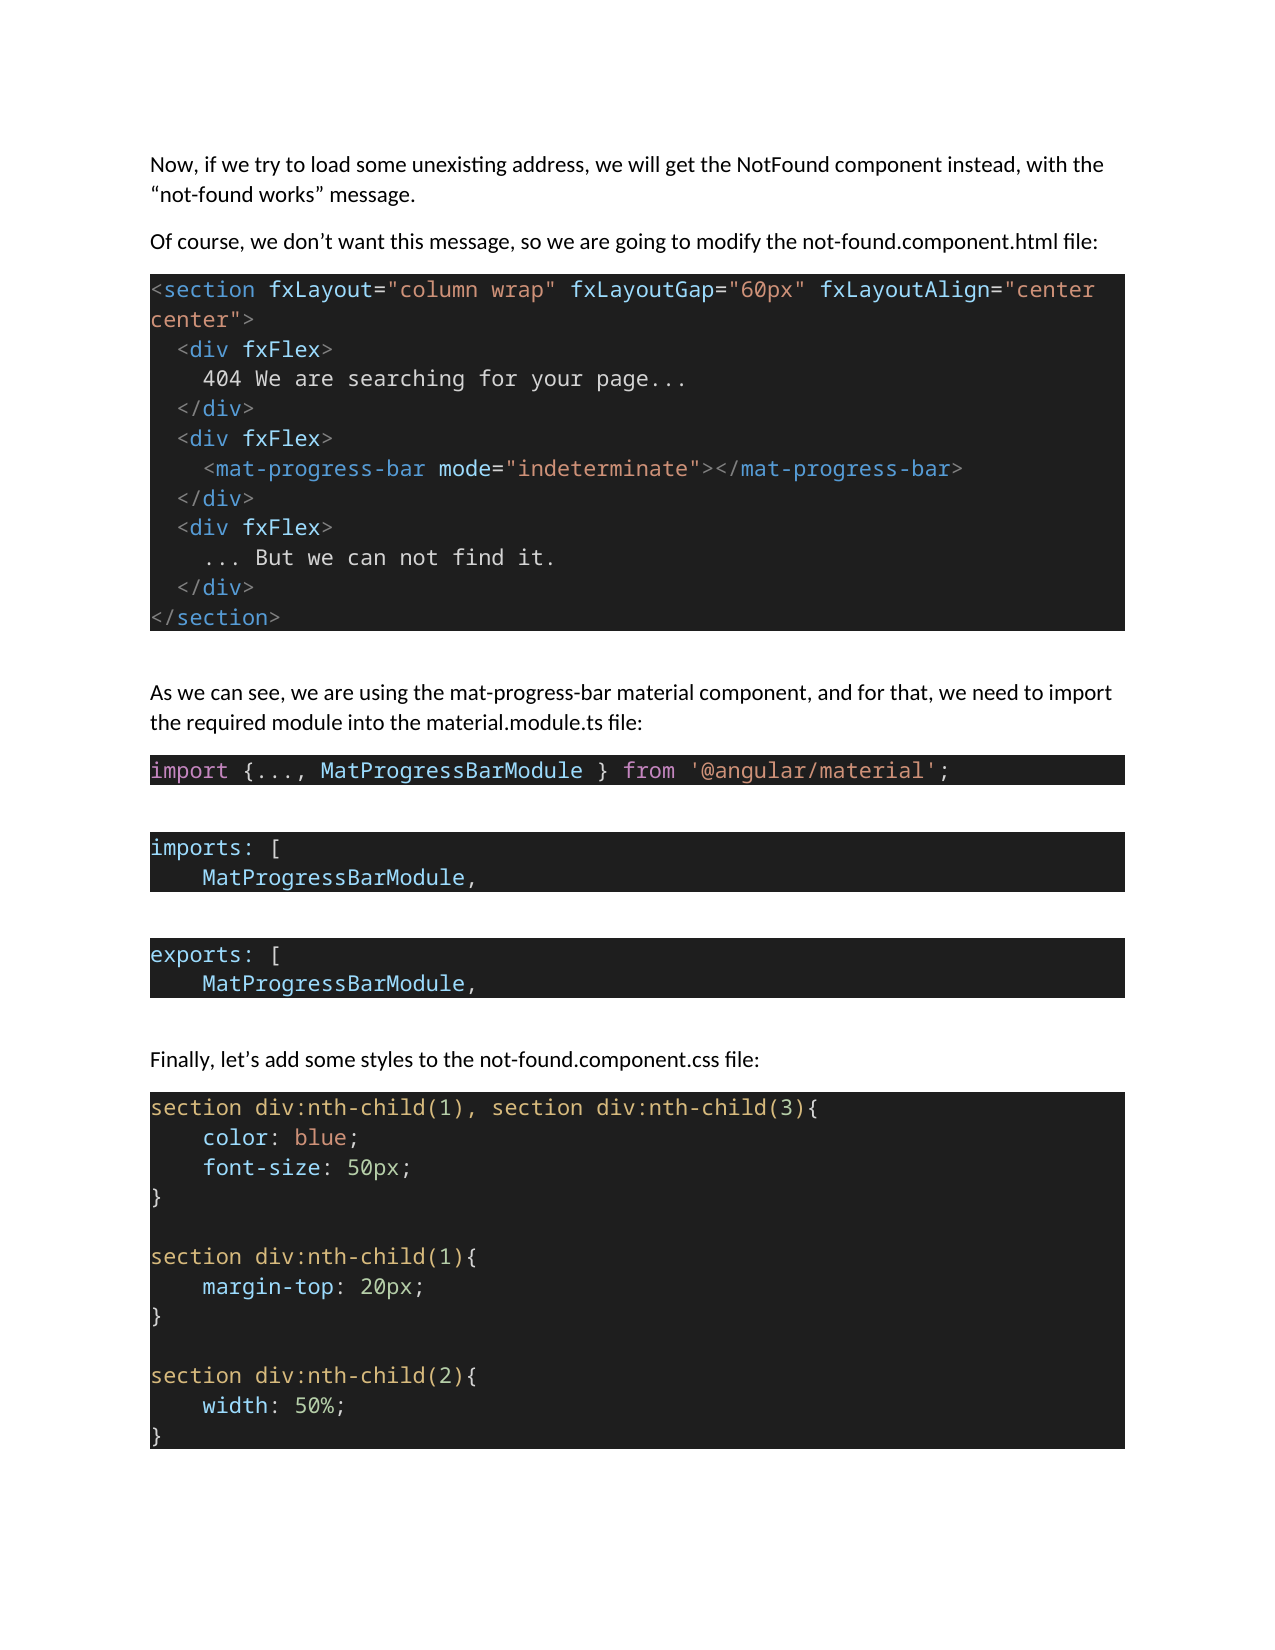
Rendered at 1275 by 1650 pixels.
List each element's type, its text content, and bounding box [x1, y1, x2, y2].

text <mat-progress-bar mode="indeterminate"></mat-progress-bar> [150, 453, 1125, 482]
text MatProgressBarModule, [150, 862, 1125, 892]
text width: 50%; [150, 1390, 1125, 1419]
text <div fxFlex> [150, 512, 1125, 542]
text } [150, 1419, 1125, 1449]
text ... But we can not find it. [150, 542, 1125, 572]
text </div> [150, 482, 1125, 512]
text <div fxFlex> [150, 423, 1125, 453]
text } [150, 1181, 1125, 1211]
text exports: [ [150, 938, 1125, 968]
text } [150, 1300, 1125, 1330]
text As we can see, we are using the mat-progress-bar material component, and for that, we need to import the required module into the material.module.ts file: [150, 678, 1125, 737]
text Finally, let’s add some styles to the not-found.component.css file: [150, 1045, 1125, 1073]
text </div> [150, 572, 1125, 602]
text margin-top: 20px; [150, 1271, 1125, 1300]
text color: blue; [150, 1122, 1125, 1151]
text section div:nth-child(1), section div:nth-child(3){ [150, 1092, 1125, 1122]
text imports: [ [150, 832, 1125, 862]
text </section> [150, 602, 1125, 631]
text MatProgressBarModule, [150, 968, 1125, 998]
text </div> [150, 393, 1125, 423]
text <div fxFlex> [150, 333, 1125, 363]
text section div:nth-child(2){ [150, 1360, 1125, 1390]
text section div:nth-child(1){ [150, 1241, 1125, 1271]
text Now, if we try to load some unexisting address, we will get the NotFound component instead, with the “not-found works” message. [150, 150, 1125, 208]
text font-size: 50px; [150, 1151, 1125, 1181]
text Of course, we don’t want this message, so we are going to modify the not-found.component.html file: [150, 227, 1125, 255]
text import {..., MatProgressBarModule } from '@angular/material'; [150, 755, 1125, 785]
text <section fxLayout="column wrap" fxLayoutGap="60px" fxLayoutAlign="center center"> [150, 274, 1125, 333]
text 404 We are searching for your page... [150, 363, 1125, 393]
